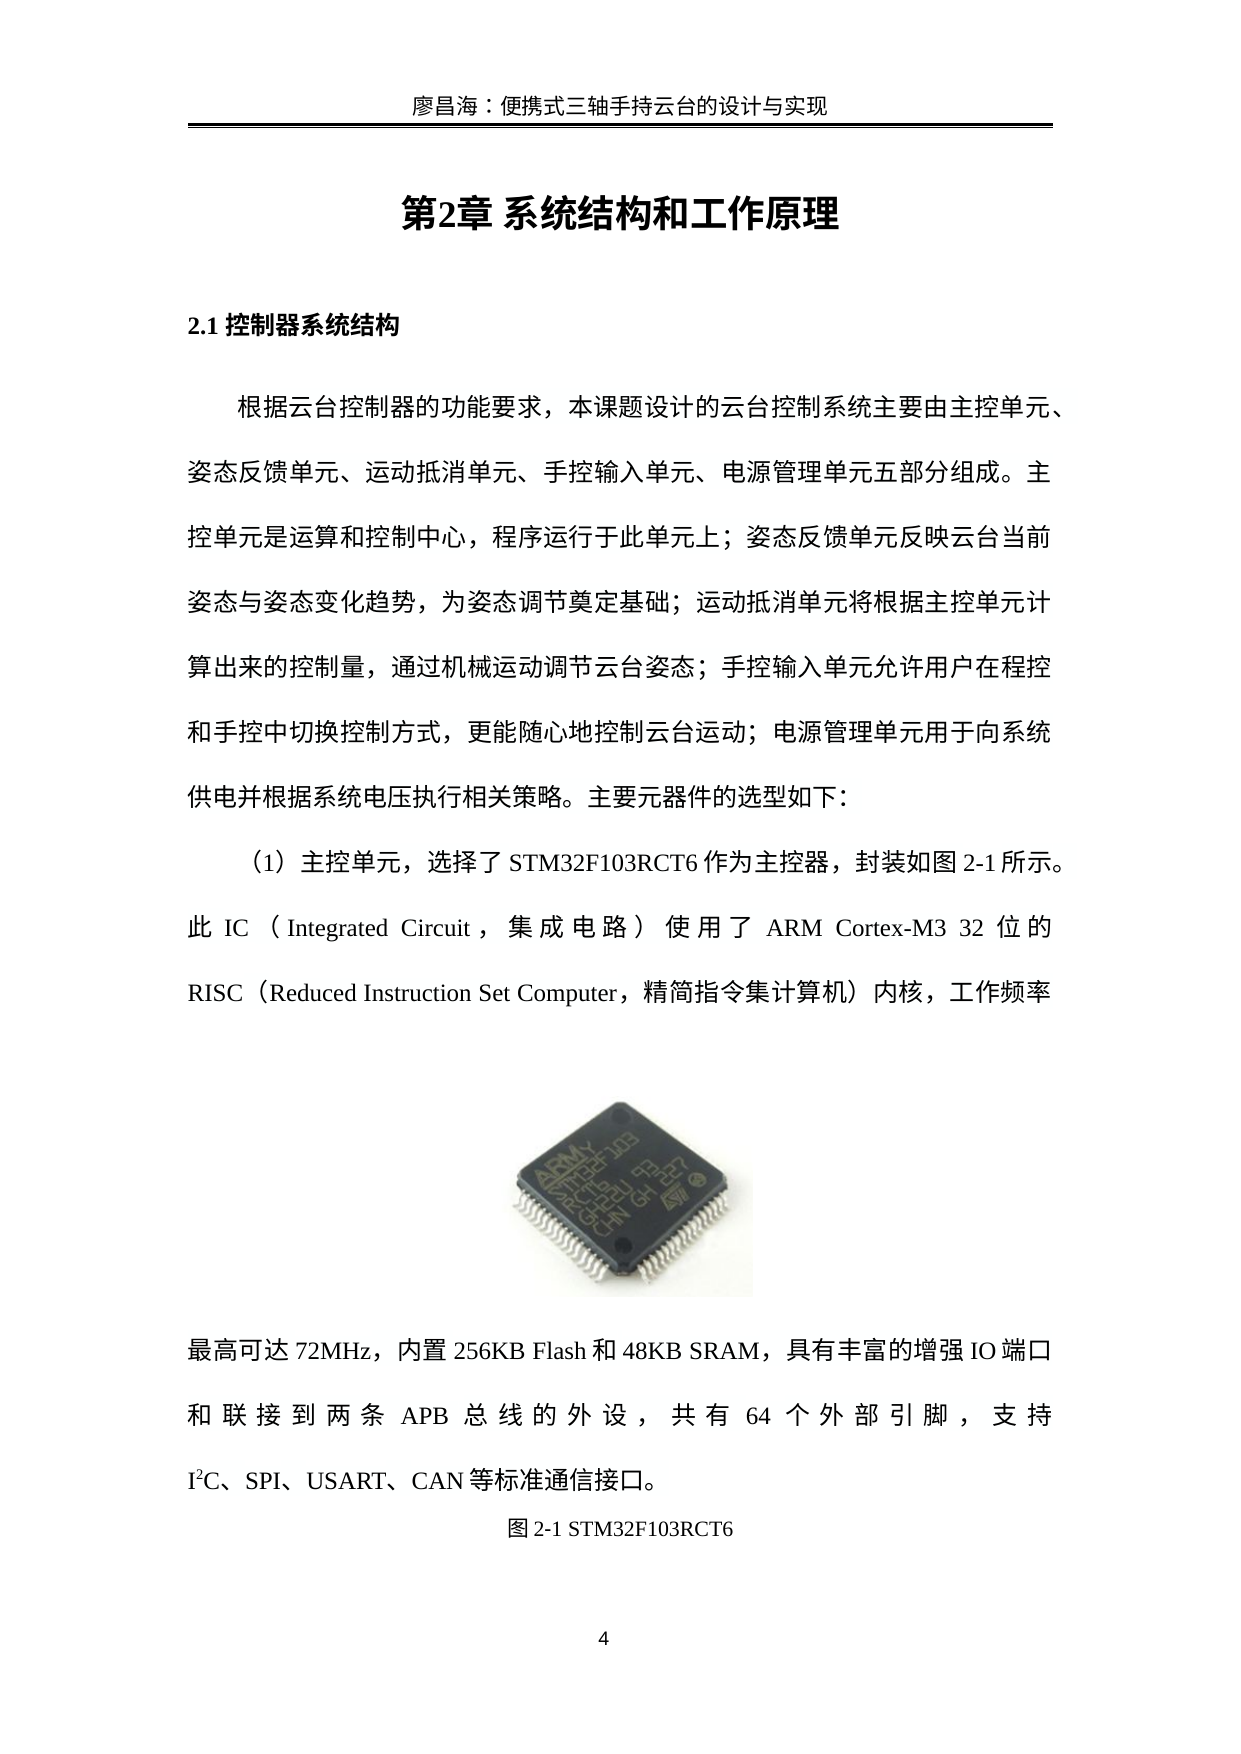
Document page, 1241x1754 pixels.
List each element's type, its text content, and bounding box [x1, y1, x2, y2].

subtitle 控制器系统结构 [187, 292, 1053, 357]
picture [487, 1079, 753, 1297]
list 主控单元，选择了STM32F103RCT6作为主控器，封装如图2-1所示。此IC（Integrated Circuit，集成电路）使用了ARM Cortex-M3 32位的RISC（Reduced Instruction Set Computer，精简指令集计算机）内核，工作频率最高可达72MHz，内置256KB Flash和48KB SRAM，具有丰富的增强IO端口和联接到两条APB总线的外设，共有64个外部引脚，支持I2C、SPI、USART、CAN等标准通信接口。 [187, 828, 1053, 1511]
text 图2-1 STM32F103RCT6 [187, 1511, 1053, 1543]
text 根据云台控制器的功能要求，本课题设计的云台控制系统主要由主控单元、姿态反馈单元、运动抵消单元、手控输入单元、电源管理单元五部分组成。主控单元是运算和控制中心，程序运行于此单元上；姿态反馈单元反映云台当前姿态与姿态变化趋势，为姿态调节奠定基础；运动抵消单元将根据主控单元计算出来的控制量，通过机械运动调节云台姿态；手控输入单元允许用户在程控和手控中切换控制方式，更能随心地控制云台运动；电源管理单元用于向系统供电并根据系统电压执行相关策略。主要元器件的选型如下： [187, 373, 1053, 828]
subtitle 系统结构和工作原理 [187, 178, 1053, 243]
